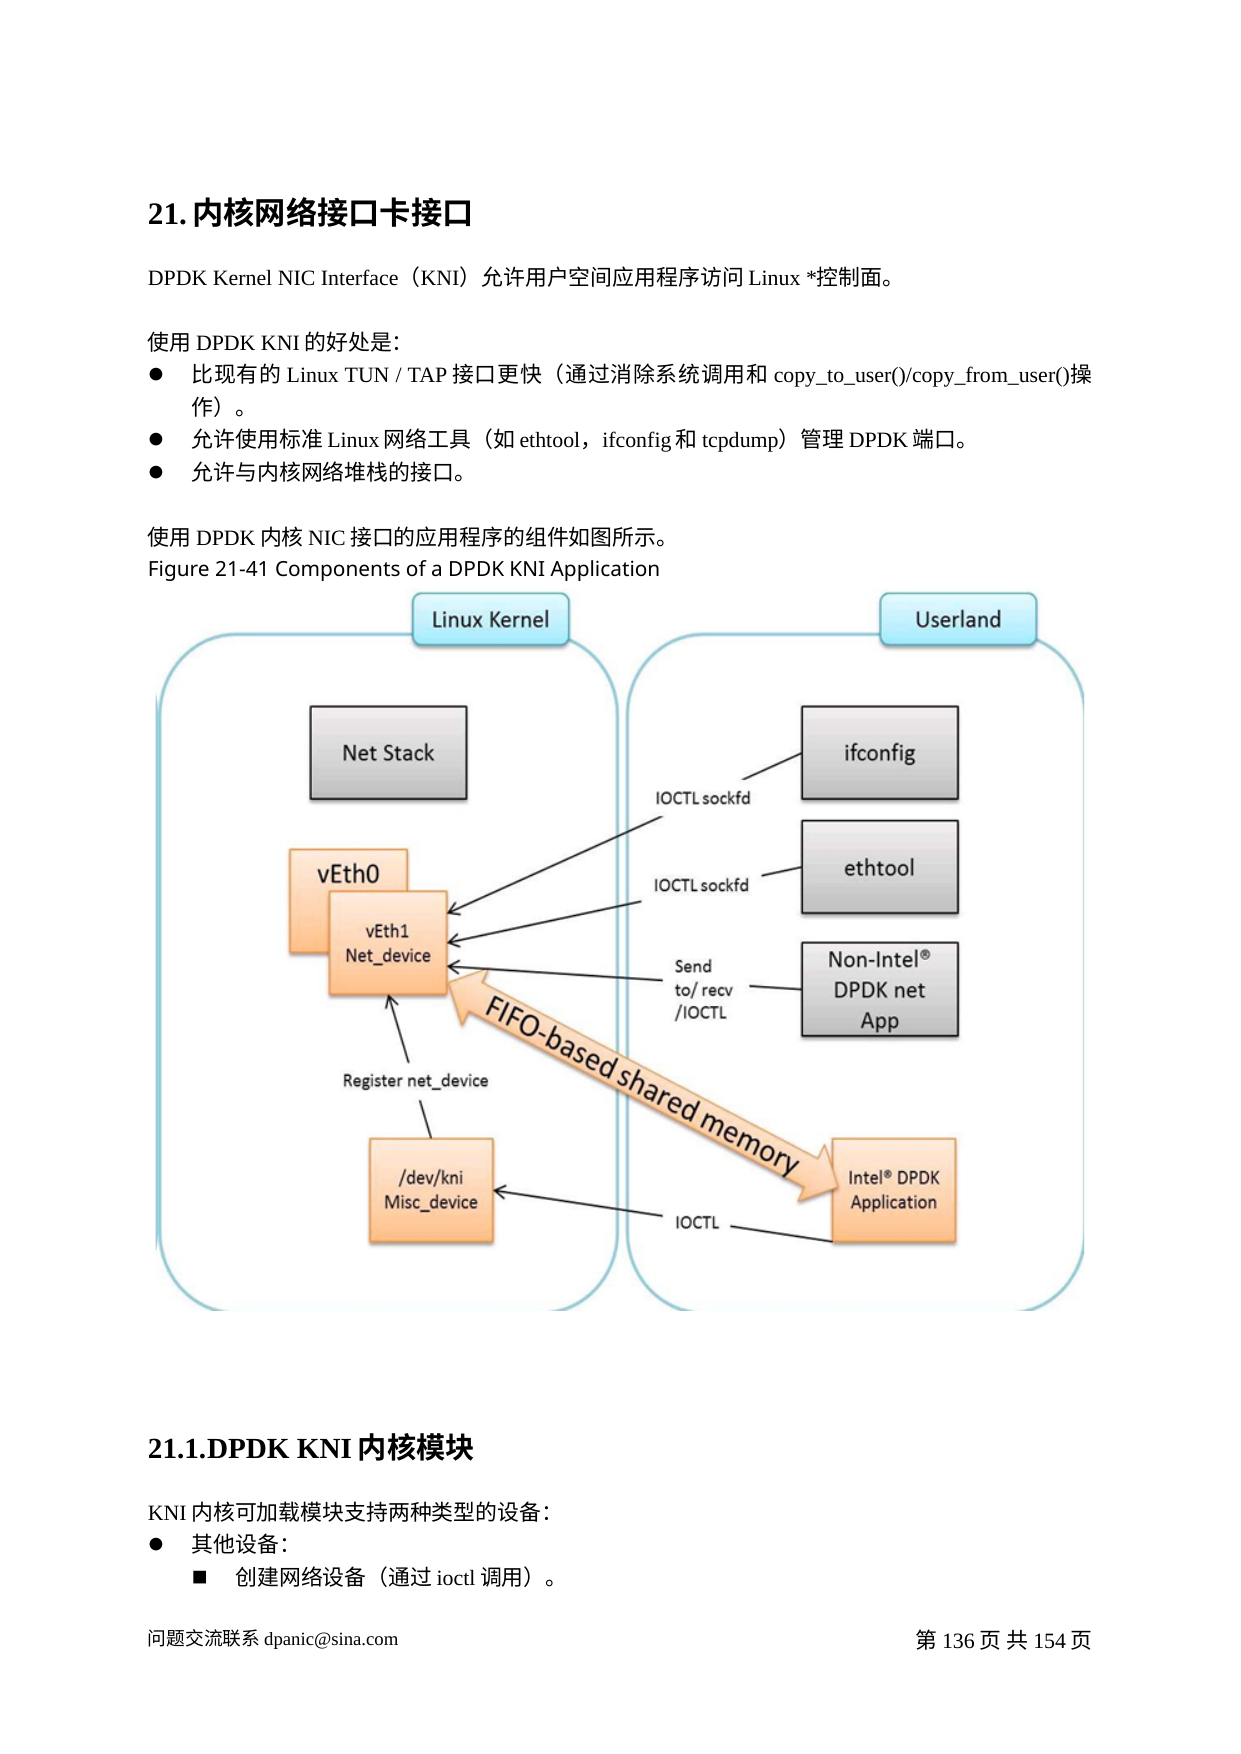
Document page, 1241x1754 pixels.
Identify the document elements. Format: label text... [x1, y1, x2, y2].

list 创建网络设备（通过ioctl调用）。 [191, 1559, 1092, 1592]
list 允许与内核网络堆栈的接口。 [148, 454, 1092, 487]
subtitle DPDK KNI内核模块 [148, 1413, 1092, 1478]
list 其他设备： [148, 1527, 1092, 1559]
list 允许使用标准Linux网络工具（如ethtool，ifconfig和tcpdump）管理DPDK端口。 [148, 422, 1092, 454]
text 使用DPDK内核NIC接口的应用程序的组件如图所示。 [148, 519, 1092, 552]
subtitle 内核网络接口卡接口 [148, 178, 1092, 243]
list 比现有的Linux TUN / TAP接口更快（通过消除系统调用和copy_to_user()/copy_from_user()操作）。 [148, 357, 1092, 422]
text KNI内核可加载模块支持两种类型的设备： [148, 1494, 1092, 1527]
text DPDK Kernel NIC Interface（KNI）允许用户空间应用程序访问Linux *控制面。 [148, 259, 1092, 292]
text 使用DPDK KNI的好处是： [148, 324, 1092, 357]
picture [147, 584, 1093, 1311]
